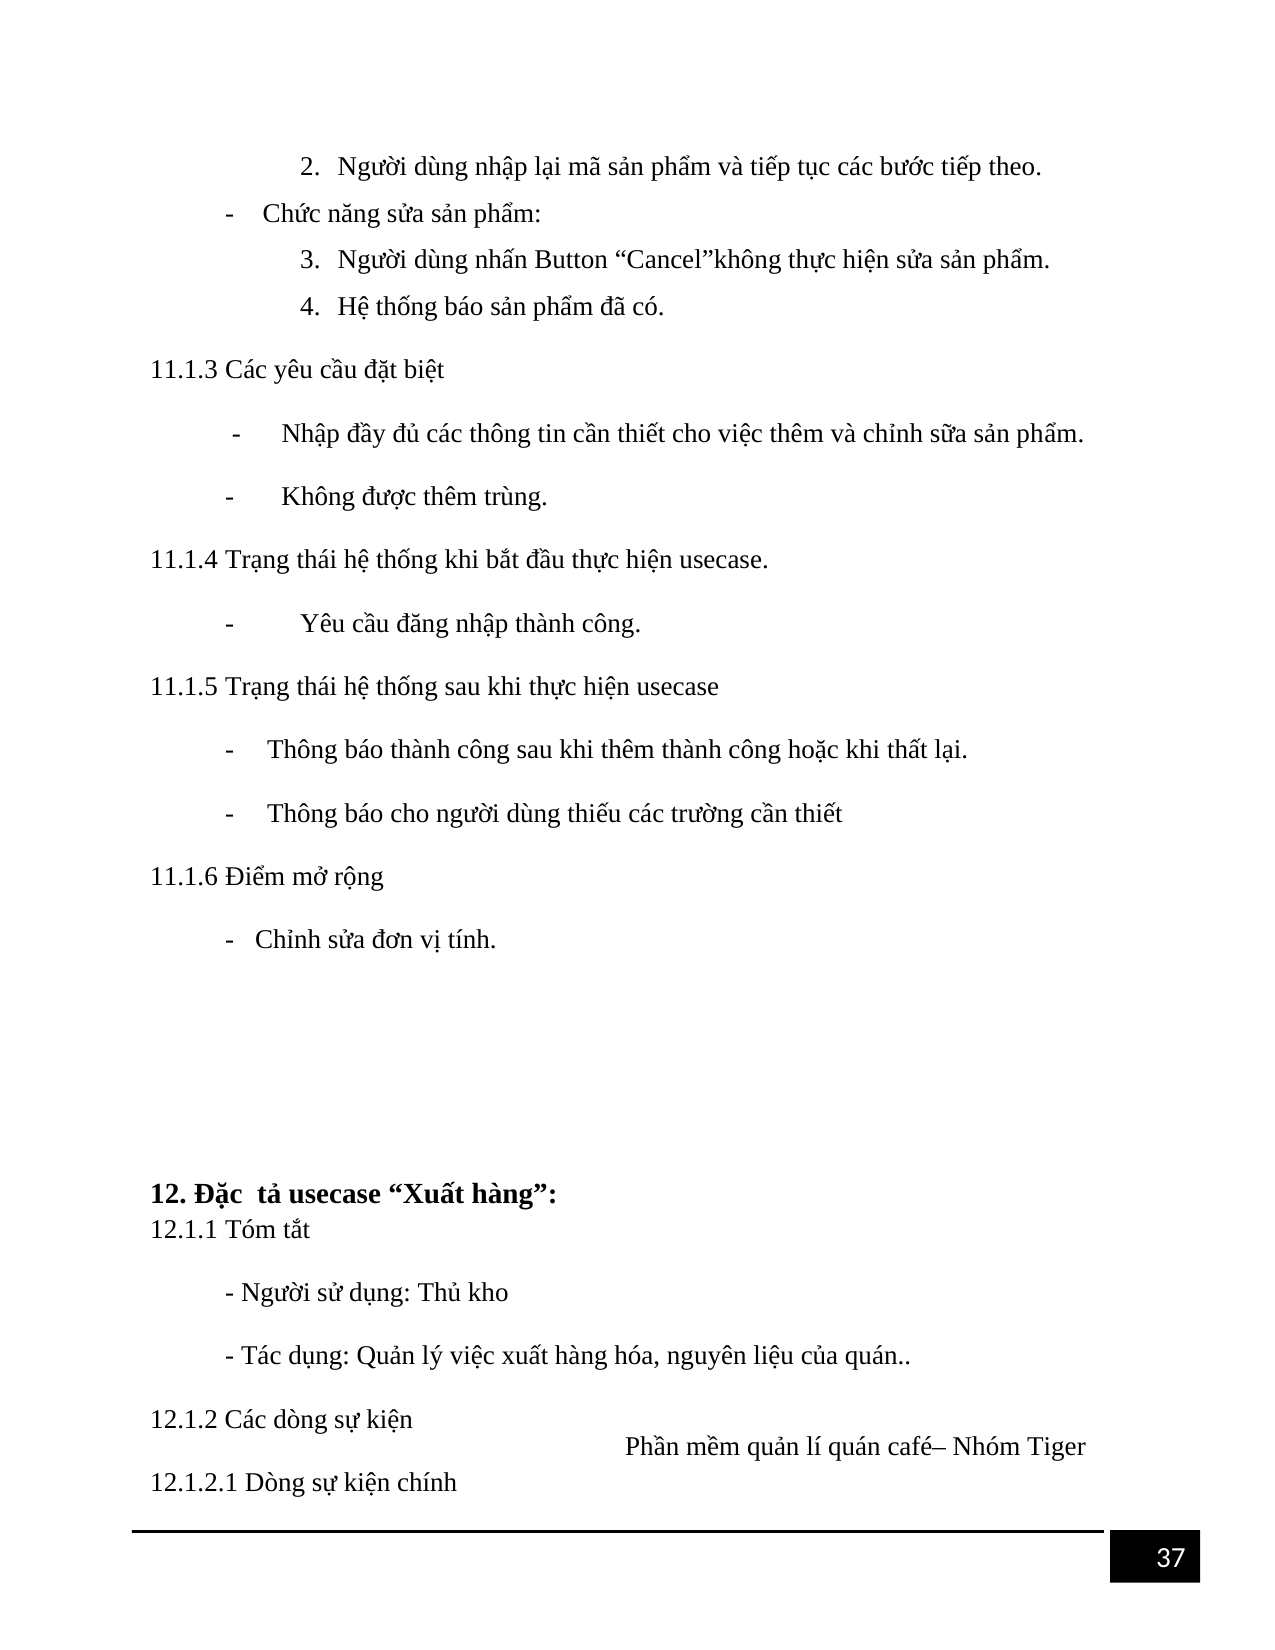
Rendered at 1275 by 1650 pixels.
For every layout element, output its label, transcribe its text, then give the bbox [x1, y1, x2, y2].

text 11.1.6 Điểm mở rộng [150, 860, 1125, 891]
text - Thông báo cho người dùng thiếu các trường cần thiết [150, 797, 1125, 828]
text 12.1.2 Các dòng sự kiện [150, 1403, 1125, 1434]
text 12.1.1 Tóm tắt [150, 1213, 1125, 1244]
list Người dùng nhập lại mã sản phẩm và tiếp tục các bước tiếp theo. [300, 150, 1125, 181]
text 11.1.4 Trạng thái hệ thống khi bắt đầu thực hiện usecase. [150, 543, 1125, 574]
text - Nhập đầy đủ các thông tin cần thiết cho việc thêm và chỉnh sữa sản phẩm. [225, 417, 1125, 448]
text 11.1.5 Trạng thái hệ thống sau khi thực hiện usecase [150, 670, 1125, 701]
text - Người sử dụng: Thủ kho [150, 1276, 1125, 1307]
text 11.1.3 Các yêu cầu đặt biệt [150, 353, 1125, 384]
list Chức năng sửa sản phẩm: [225, 197, 1125, 228]
text 12.1.2.1 Dòng sự kiện chính [150, 1466, 1125, 1497]
text - Tác dụng: Quản lý việc xuất hàng hóa, nguyên liệu của quán.. [225, 1339, 1125, 1371]
text - Không được thêm trùng. [225, 480, 1125, 511]
text - Thông báo thành công sau khi thêm thành công hoặc khi thất lại. [150, 733, 1125, 764]
list Hệ thống báo sản phẩm đã có. [300, 290, 1125, 321]
subtitle 12. Đặc tả usecase “Xuất hàng”: [150, 1177, 1125, 1210]
text - Chỉnh sửa đơn vị tính. [150, 923, 1125, 954]
list Người dùng nhấn Button “Cancel”không thực hiện sửa sản phẩm. [300, 243, 1125, 274]
text - Yêu cầu đăng nhập thành công. [150, 607, 1125, 638]
